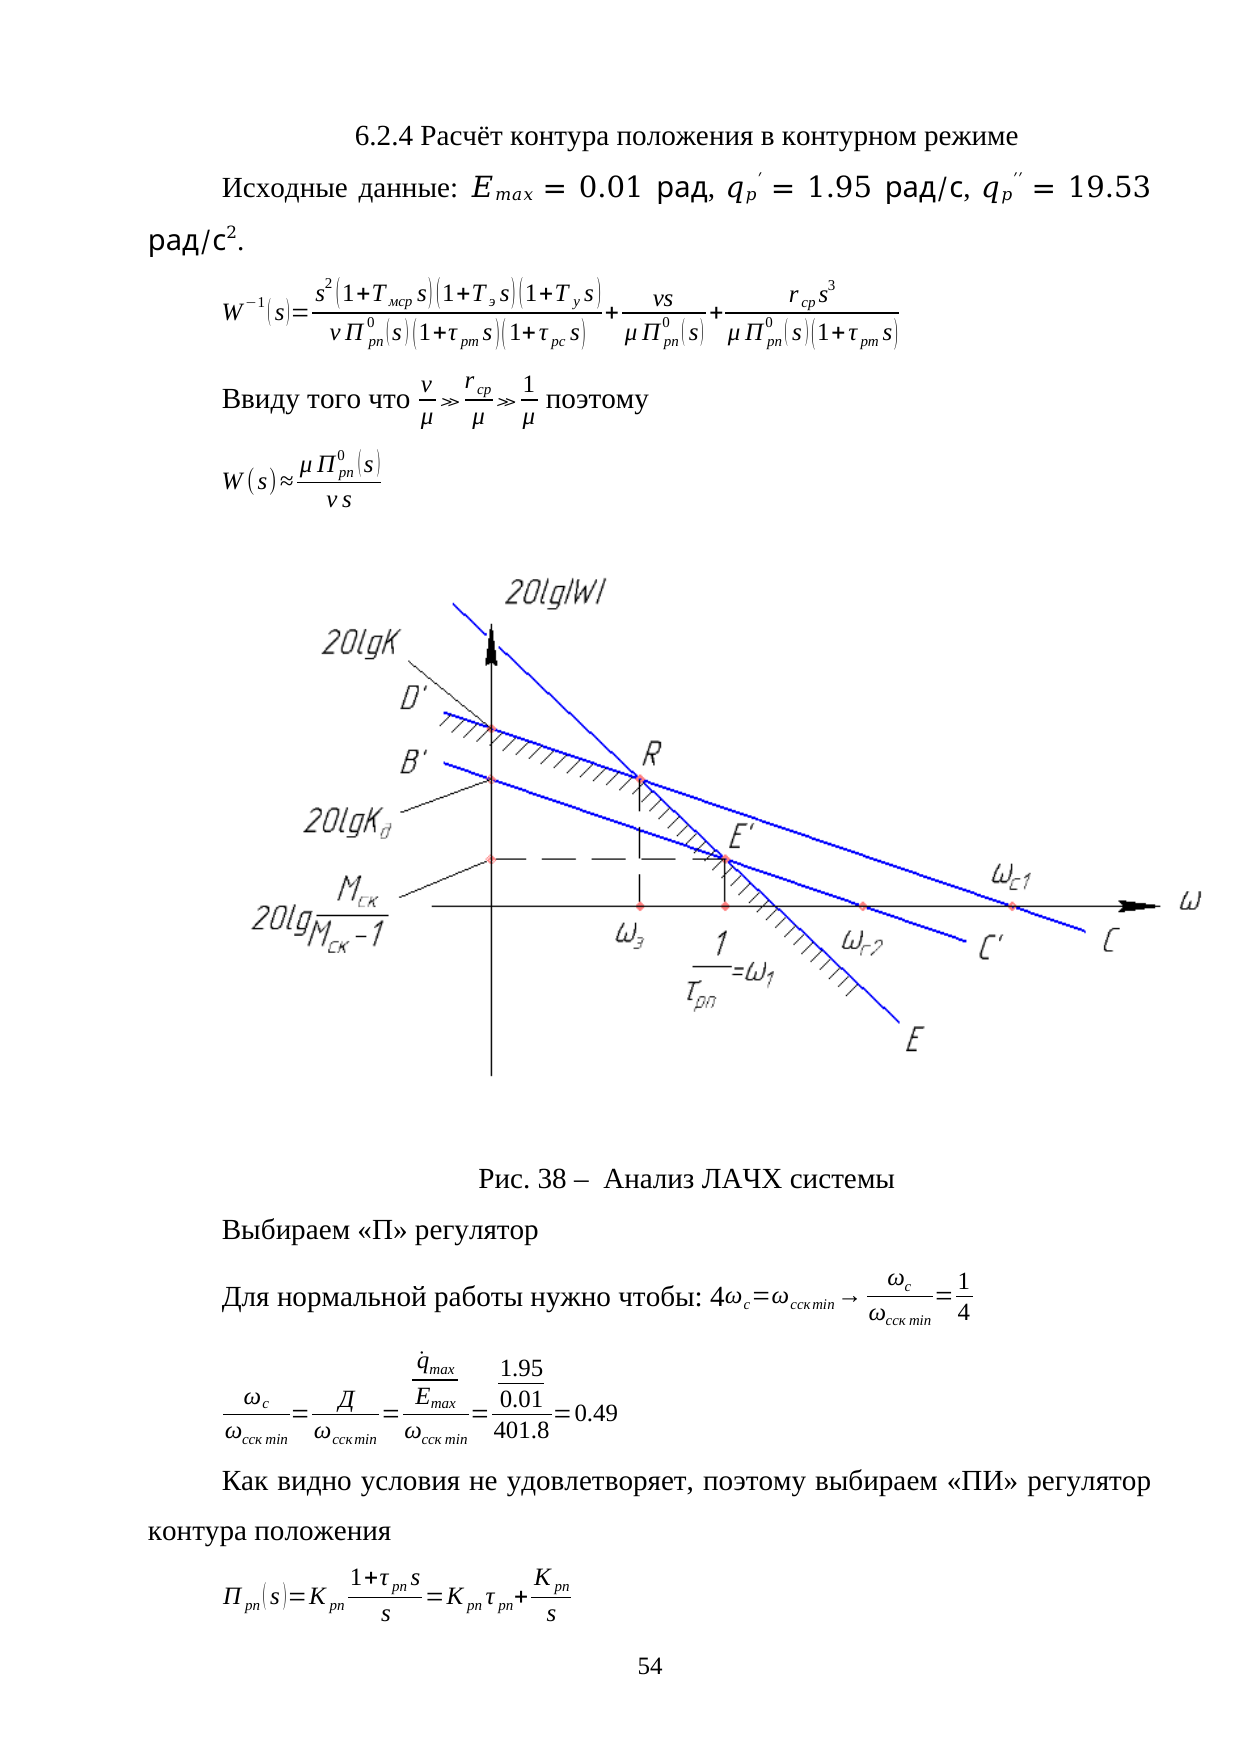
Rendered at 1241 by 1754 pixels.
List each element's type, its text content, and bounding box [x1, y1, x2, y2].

text Выбираем «П» регулятор [148, 1212, 1152, 1246]
text Ввиду того что поэтому [148, 366, 1152, 429]
subtitle 6.2.4 Расчёт контура положения в контурном режиме [148, 118, 1152, 152]
text Рис. 38 – Анализ ЛАЧХ системы [148, 1162, 1152, 1195]
picture [221, 527, 1226, 1147]
text Для нормальной работы нужно чтобы: 4 [148, 1263, 1152, 1329]
text Как видно условия не удовлетворяет, поэтому выбираем «ПИ» регулятор контура положения [148, 1463, 1152, 1547]
text Исходные данные: 𝐸𝑚𝑎𝑥 = 0.01 рад, 𝑞𝑝′ = 1.95 рад/с, 𝑞𝑝′′ = 19.53 рад/с2. [148, 169, 1152, 257]
